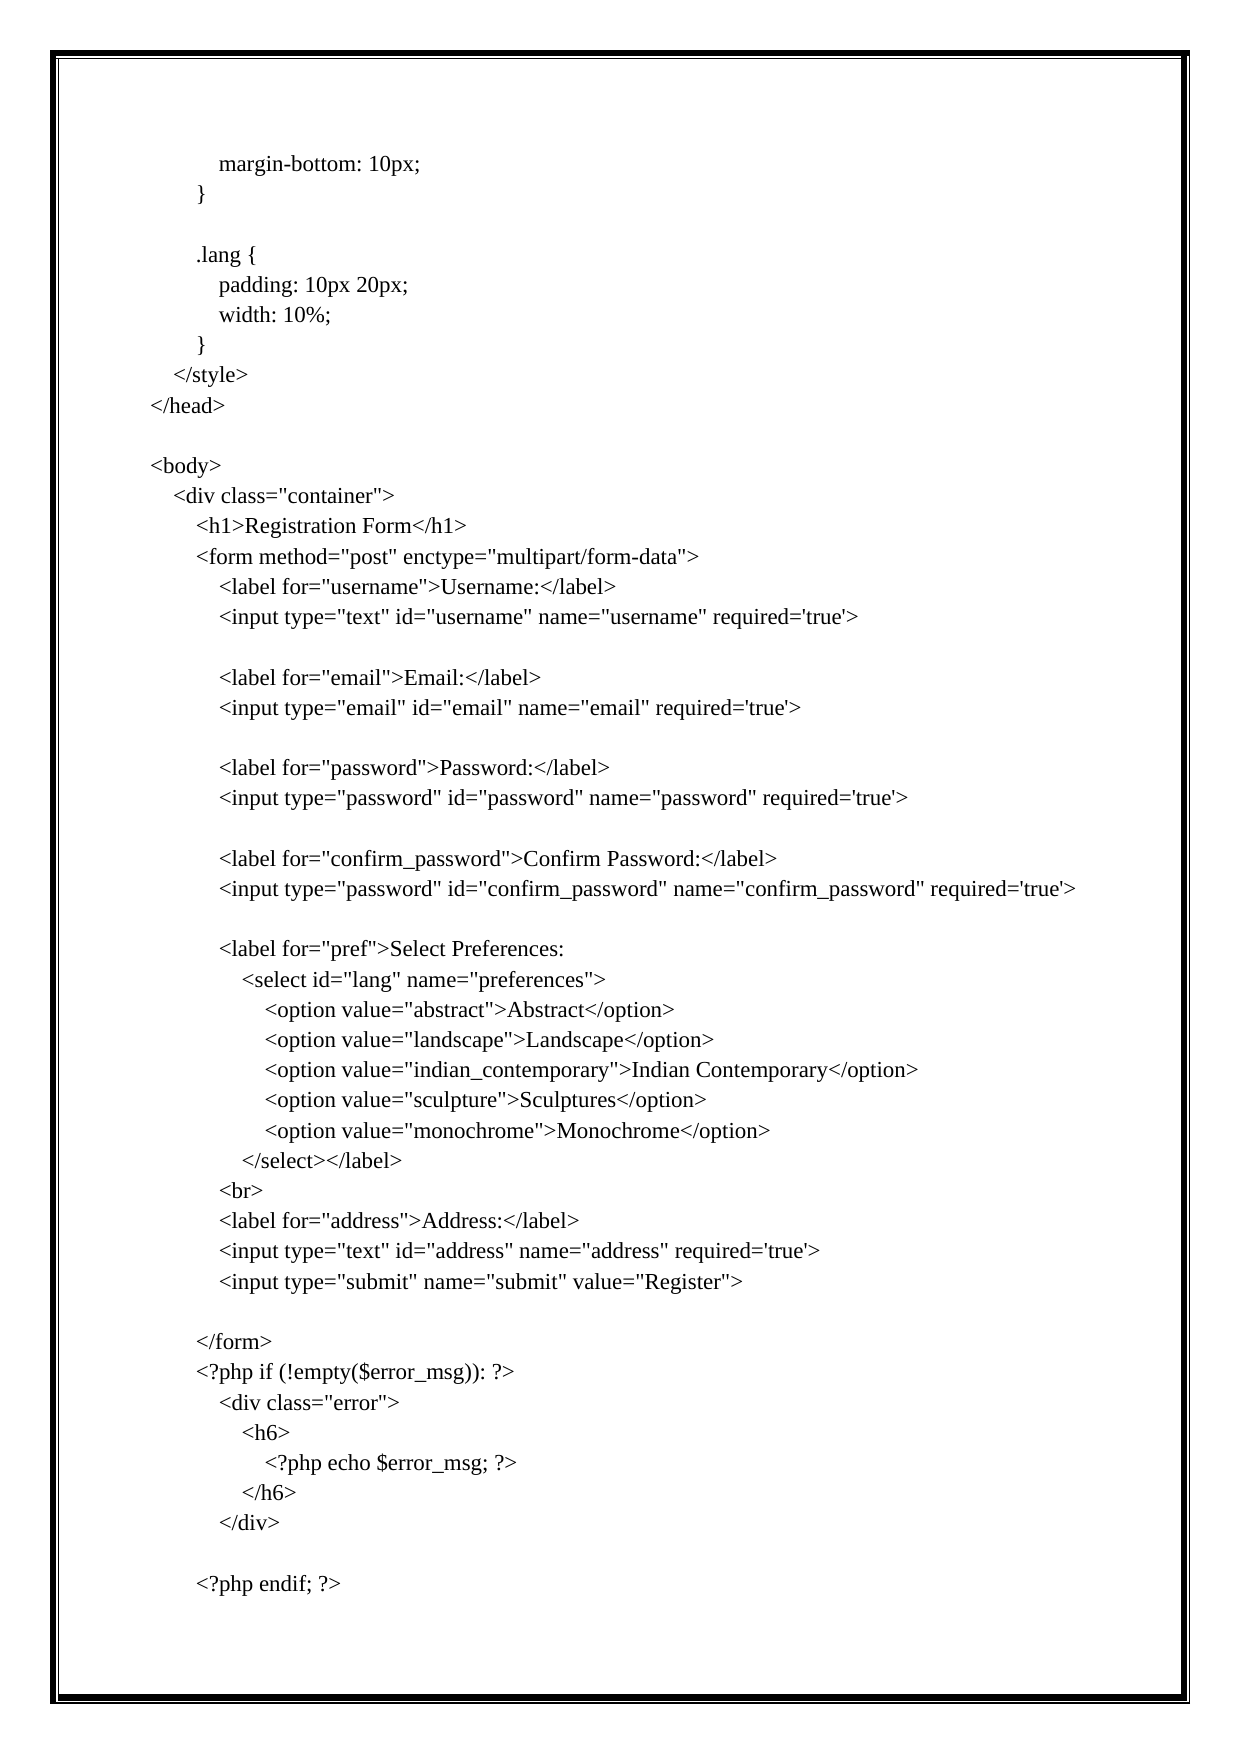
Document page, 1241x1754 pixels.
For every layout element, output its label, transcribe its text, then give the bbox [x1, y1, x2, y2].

text <input type="text" id="username" name="username" required='true'> [150, 603, 1090, 629]
text } [150, 331, 1090, 358]
text <option value="monochrome">Monochrome</option> [150, 1117, 1090, 1143]
text <input type="password" id="confirm_password" name="confirm_password" required='true'> [150, 875, 1090, 901]
text </select></label> [150, 1147, 1090, 1173]
text <?php if (!empty($error_msg)): ?> [150, 1358, 1090, 1385]
text <br> [150, 1177, 1090, 1203]
text <label for="confirm_password">Confirm Password:</label> [150, 845, 1090, 871]
text <option value="abstract">Abstract</option> [150, 996, 1090, 1022]
text </style> [150, 361, 1090, 388]
text </div> [150, 1509, 1090, 1536]
text <input type="email" id="email" name="email" required='true'> [150, 694, 1090, 720]
text <label for="email">Email:</label> [150, 663, 1090, 690]
text <label for="pref">Select Preferences: [150, 935, 1090, 962]
text <div class="container"> [150, 482, 1090, 509]
text <label for="password">Password:</label> [150, 754, 1090, 781]
text <input type="text" id="address" name="address" required='true'> [150, 1237, 1090, 1264]
text <h1>Registration Form</h1> [150, 512, 1090, 539]
text <div class="error"> [150, 1388, 1090, 1415]
text <form method="post" enctype="multipart/form-data"> [150, 543, 1090, 569]
text <option value="landscape">Landscape</option> [150, 1026, 1090, 1052]
text <label for="username">Username:</label> [150, 573, 1090, 599]
text <option value="sculpture">Sculptures</option> [150, 1086, 1090, 1113]
text <label for="address">Address:</label> [150, 1207, 1090, 1234]
text <body> [150, 452, 1090, 478]
text <select id="lang" name="preferences"> [150, 966, 1090, 992]
text margin-bottom: 10px; [150, 150, 1090, 176]
text padding: 10px 20px; [150, 271, 1090, 297]
text <?php endif; ?> [150, 1570, 1090, 1596]
text } [150, 180, 1090, 207]
text width: 10%; [150, 301, 1090, 327]
text <h6> [150, 1419, 1090, 1445]
text .lang { [150, 241, 1090, 267]
text </head> [150, 392, 1090, 418]
text <input type="password" id="password" name="password" required='true'> [150, 784, 1090, 811]
text </form> [150, 1328, 1090, 1354]
text <option value="indian_contemporary">Indian Contemporary</option> [150, 1056, 1090, 1083]
text <?php echo $error_msg; ?> [150, 1449, 1090, 1475]
text </h6> [150, 1479, 1090, 1506]
text <input type="submit" name="submit" value="Register"> [150, 1268, 1090, 1294]
